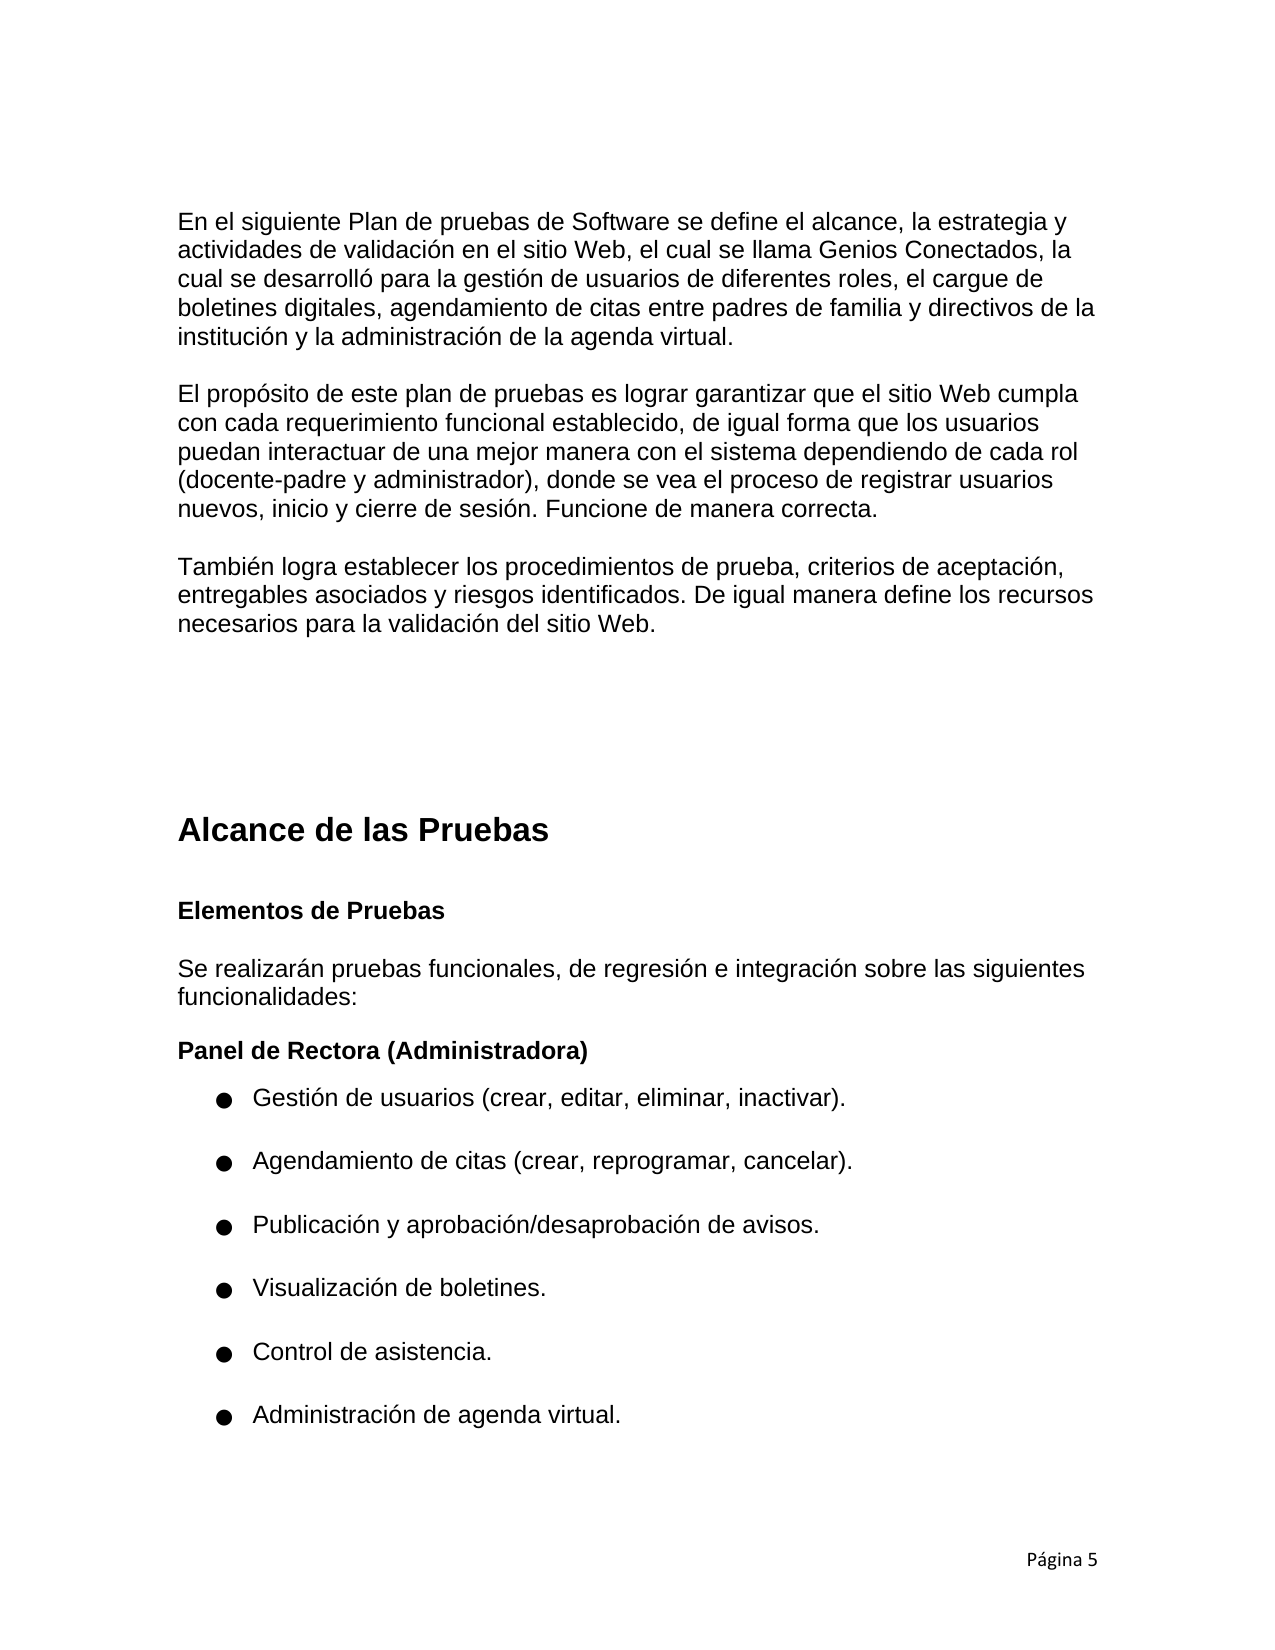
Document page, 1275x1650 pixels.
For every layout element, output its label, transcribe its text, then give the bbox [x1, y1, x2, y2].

subtitle Alcance de las Pruebas [177, 811, 1098, 849]
list Publicación y aprobación/desaprobación de avisos. [215, 1202, 1098, 1245]
list Visualización de boletines. [215, 1266, 1098, 1309]
text En el siguiente Plan de pruebas de Software se define el alcance, la estrategia y actividades de validación en el sitio Web, el cual se llama Genios Conectados, la cual se desarrolló para la gestión de usuarios de diferentes roles, el cargue de boletines digitales, agendamiento de citas entre padres de familia y directivos de la institución y la administración de la agenda virtual. [177, 207, 1098, 351]
list Agendamiento de citas (crear, reprogramar, cancelar). [215, 1139, 1098, 1182]
text También logra establecer los procedimientos de prueba, criterios de aceptación, entregables asociados y riesgos identificados. De igual manera define los recursos necesarios para la validación del sitio Web. [177, 552, 1098, 638]
text El propósito de este plan de pruebas es lograr garantizar que el sitio Web cumpla con cada requerimiento funcional establecido, de igual forma que los usuarios puedan interactuar de una mejor manera con el sistema dependiendo de cada rol (docente-padre y administrador), donde se vea el proceso de registrar usuarios nuevos, inicio y cierre de sesión. Funcione de manera correcta. [177, 379, 1098, 523]
subtitle Elementos de Pruebas [177, 896, 1098, 925]
list Gestión de usuarios (crear, editar, eliminar, inactivar). [215, 1075, 1098, 1118]
text Se realizarán pruebas funcionales, de regresión e integración sobre las siguientes funcionalidades: [177, 954, 1098, 1011]
subtitle Panel de Rectora (Administradora) [177, 1036, 1098, 1065]
list Control de asistencia. [215, 1329, 1098, 1372]
list Administración de agenda virtual. [215, 1393, 1098, 1436]
